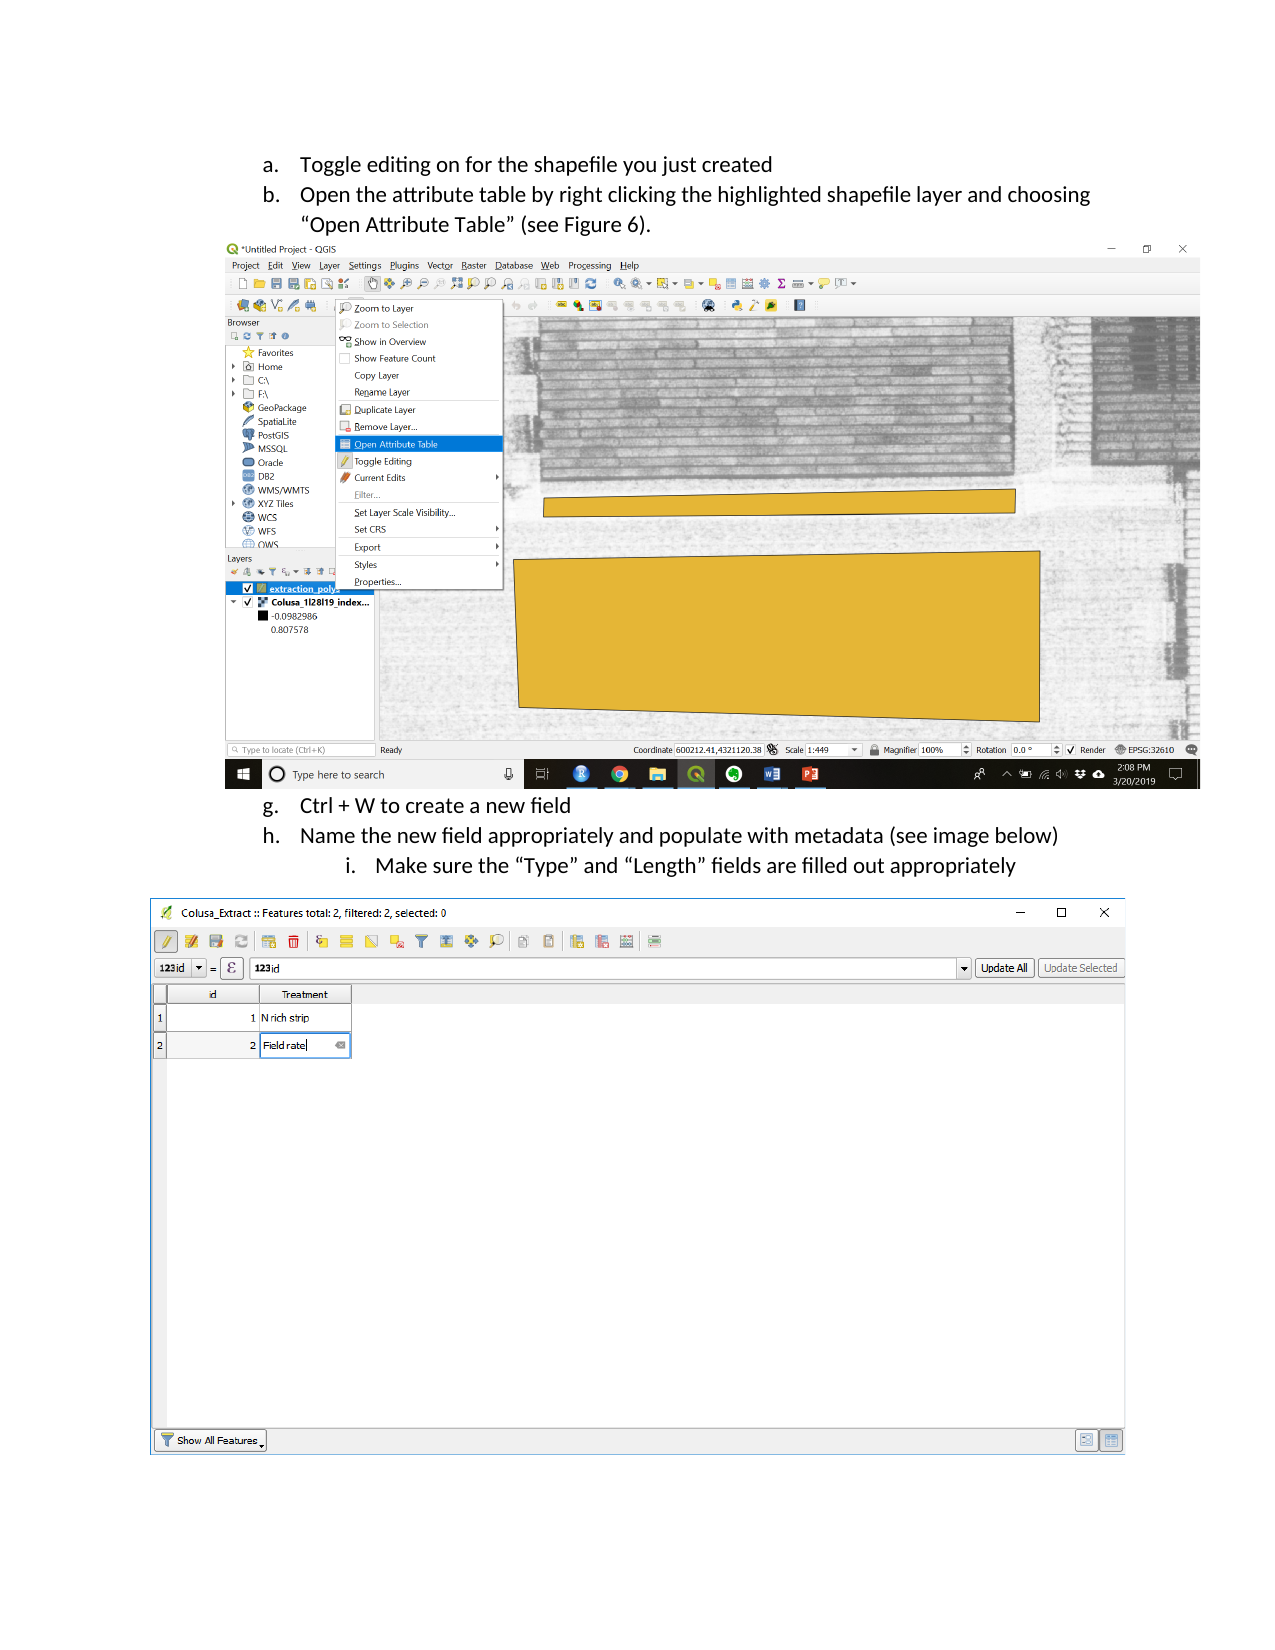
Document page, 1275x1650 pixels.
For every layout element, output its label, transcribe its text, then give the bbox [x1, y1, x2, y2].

list Name the new field appropriately and populate with metadata (see image below) [262, 821, 1125, 849]
list Toggle editing on for the shapefile you just created [262, 150, 1125, 178]
picture [225, 240, 1200, 789]
list Open the attribute table by right clicking the highlighted shapefile layer and choosing “Open Attribute Table” (see Figure 6). [262, 180, 1125, 238]
list Ctrl + W to create a new field [262, 791, 1125, 819]
picture [150, 898, 1125, 1455]
list Make sure the “Type” and “Length” fields are filled out appropriately [356, 852, 1125, 880]
